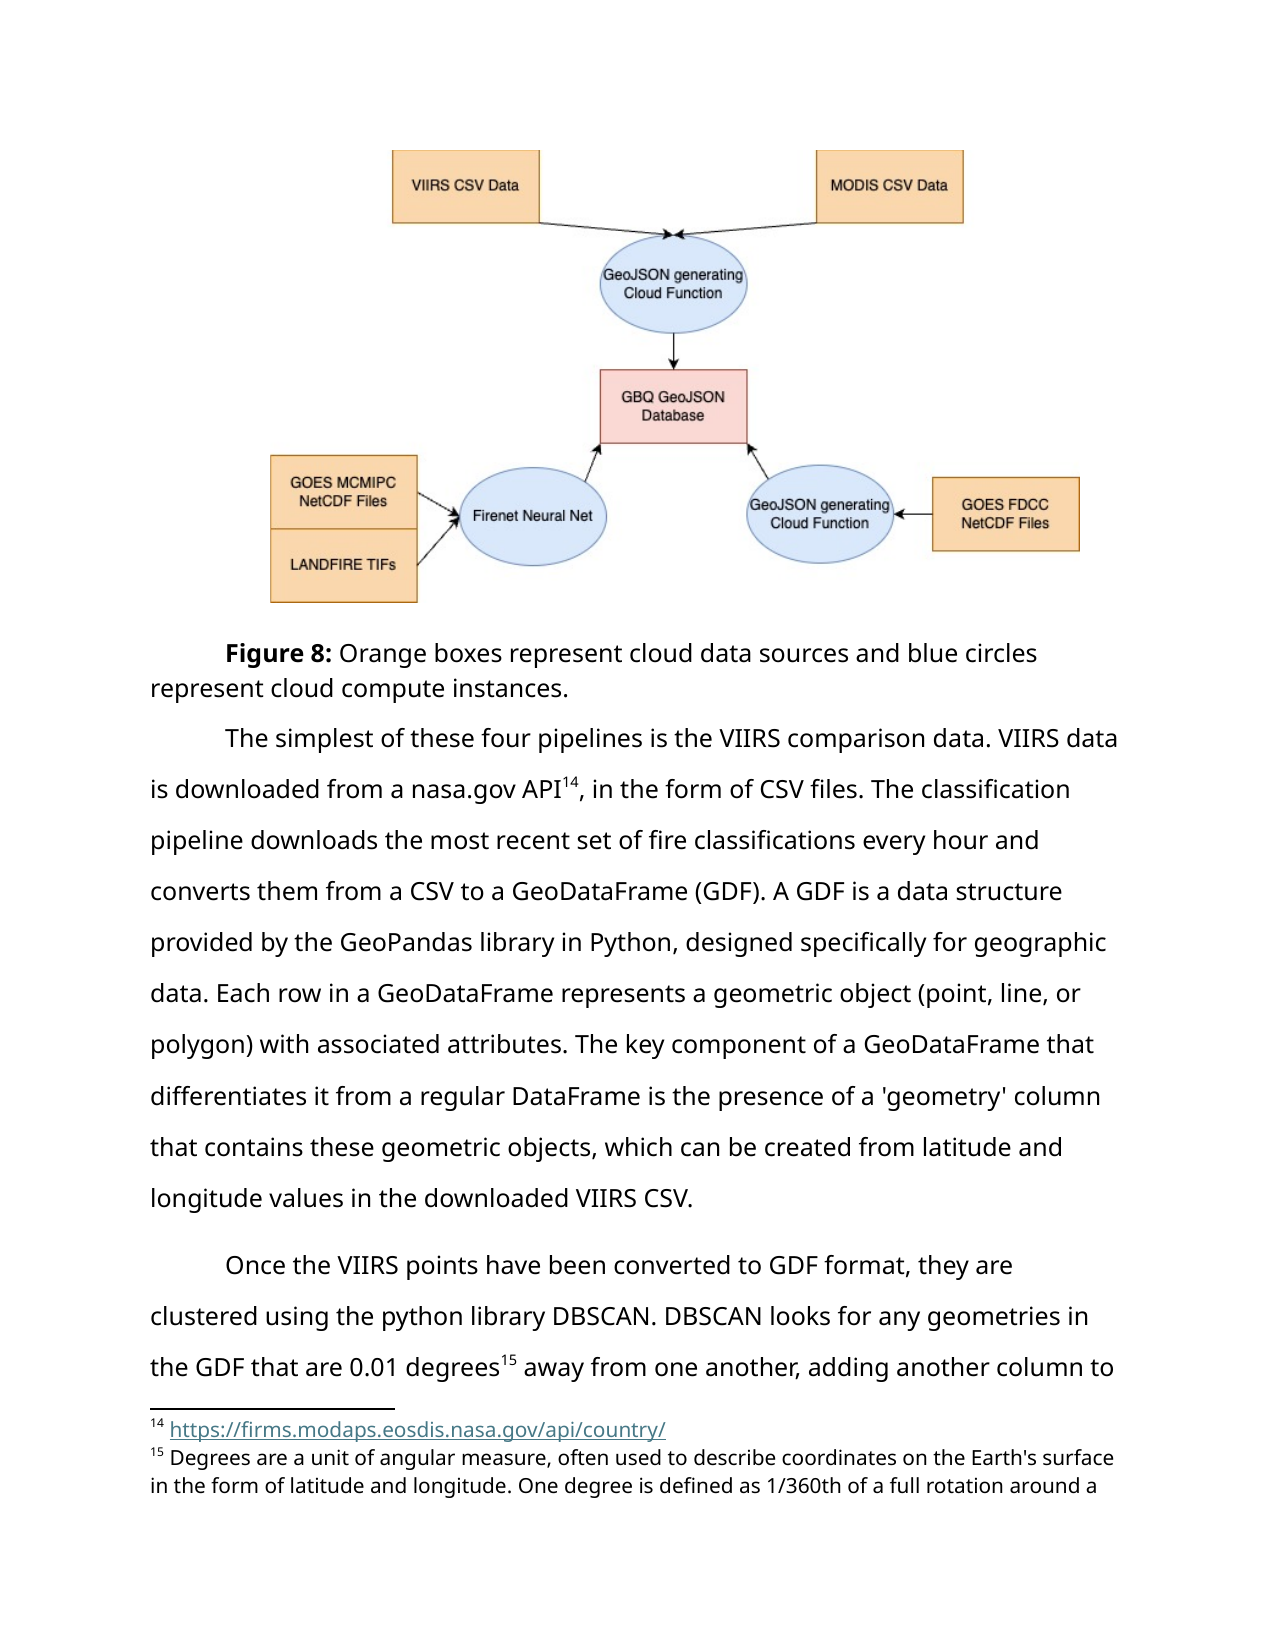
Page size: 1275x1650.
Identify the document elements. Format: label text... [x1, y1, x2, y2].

text The simplest of these four pipelines is the VIIRS comparison data. VIIRS data is downloaded from a nasa.gov API, in the form of CSV files. The classification pipeline downloads the most recent set of fire classifications every hour and converts them from a CSV to a GeoDataFrame (GDF). A GDF is a data structure provided by the GeoPandas library in Python, designed specifically for geographic data. Each row in a GeoDataFrame represents a geometric object (point, line, or polygon) with associated attributes. The key component of a GeoDataFrame that differentiates it from a regular DataFrame is the presence of a 'geometry' column that contains these geometric objects, which can be created from latitude and longitude values in the downloaded VIIRS CSV. [150, 721, 1125, 1214]
picture [270, 150, 1080, 603]
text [150, 1248, 1125, 1384]
text Figure 8: Orange boxes represent cloud data sources and blue circles represent cloud compute instances. [150, 636, 1125, 704]
